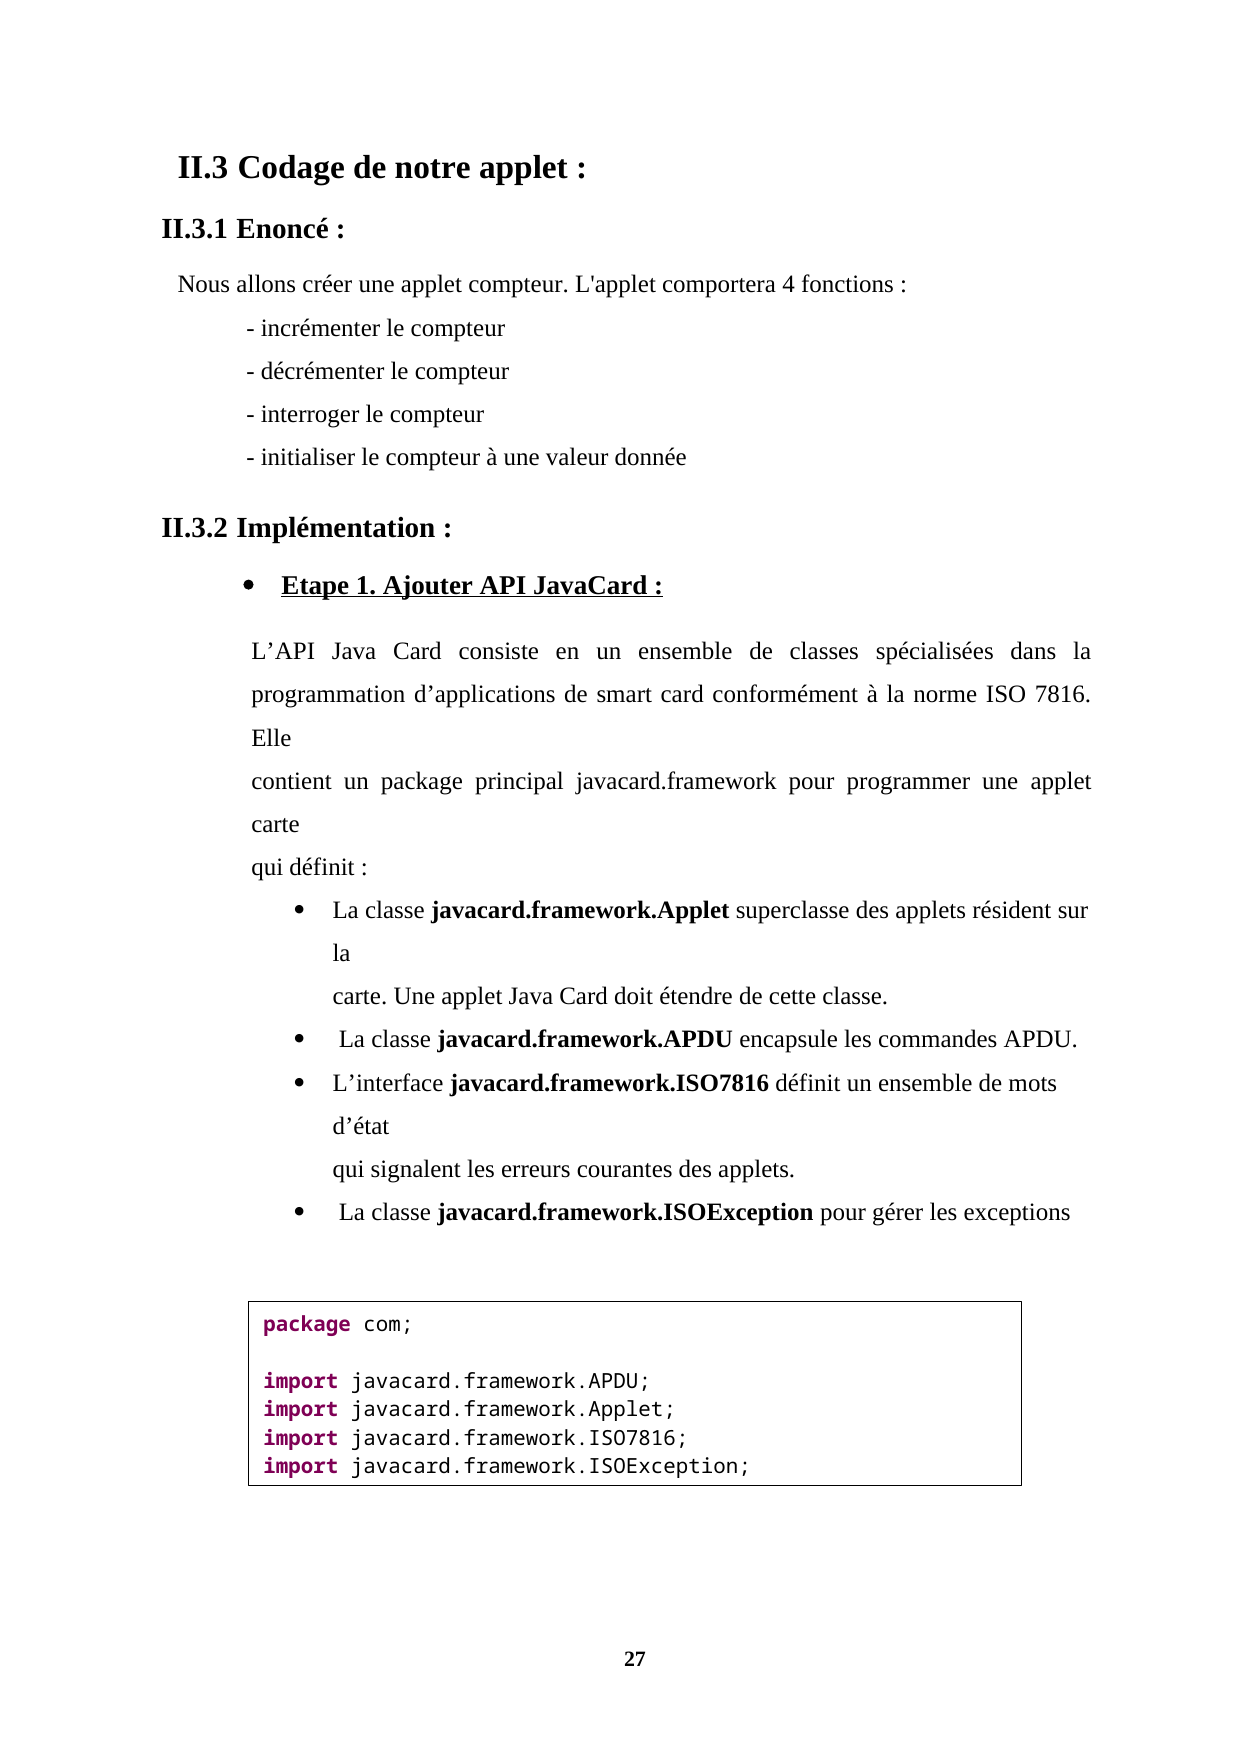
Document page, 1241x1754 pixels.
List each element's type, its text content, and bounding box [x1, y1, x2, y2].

list La classe javacard.framework.Applet superclasse des applets résident sur la carte. Une applet Java Card doit étendre de cette classe. [295, 895, 1092, 1010]
list Etape 1. Ajouter API JavaCard : [244, 569, 1127, 600]
text Codage de notre applet : [177, 148, 1092, 186]
text Nous allons créer une applet compteur. L'applet comportera 4 fonctions : - incrémenter le compteur - décrémenter le compteur - interroger le compteur - initialiser le compteur à une valeur donnée [177, 269, 1127, 471]
list La classe javacard.framework.APDU encapsule les commandes APDU. [295, 1024, 1092, 1053]
text Implémentation : [161, 510, 1092, 544]
list La classe javacard.framework.ISOException pour gérer les exceptions [295, 1197, 1092, 1226]
list L’interface javacard.framework.ISO7816 définit un ensemble de mots d’état qui signalent les erreurs courantes des applets. [295, 1068, 1092, 1183]
text L’API Java Card consiste en un ensemble de classes spécialisées dans la programmation d’applications de smart card conformément à la norme ISO 7816. Elle contient un package principal javacard.framework pour programmer une applet carte qui définit : [251, 636, 1092, 881]
text Enoncé : [161, 211, 1092, 244]
